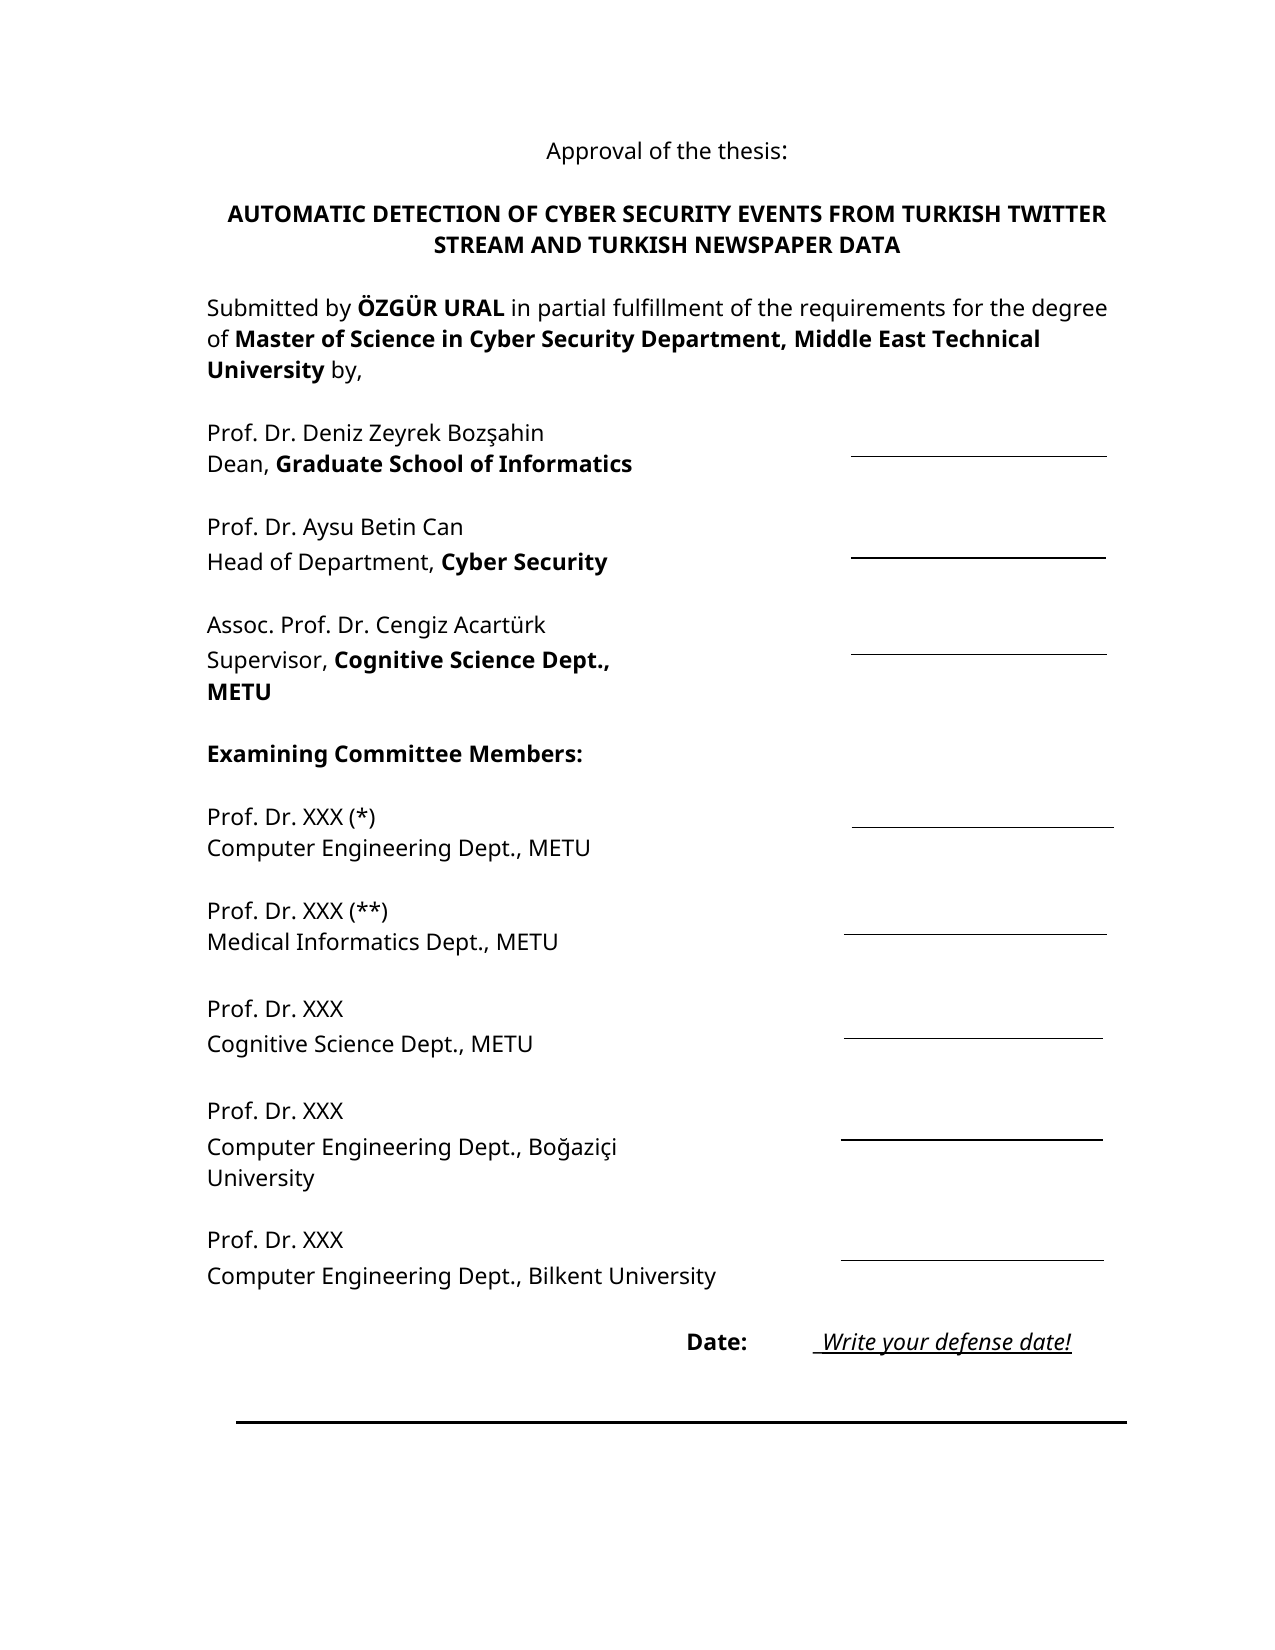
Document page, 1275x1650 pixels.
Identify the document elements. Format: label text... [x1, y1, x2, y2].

text Prof. Dr. XXX [207, 1224, 662, 1256]
text Dean, Graduate School of Informatics [207, 448, 783, 479]
text Assoc. Prof. Dr. Cengiz Acartürk [207, 609, 662, 640]
text Computer Engineering Dept., Boğaziçi University [207, 1131, 692, 1193]
text Medical Informatics Dept., METU [207, 926, 827, 957]
text Approval of the thesis: [207, 133, 1127, 167]
text Date: _Write your defense date! [686, 1324, 1127, 1357]
text Prof. Dr. XXX (**) [207, 895, 812, 926]
text Examining Committee Members: [207, 738, 633, 770]
text Prof. Dr. XXX [207, 1095, 692, 1126]
text Prof. Dr. XXX [207, 993, 797, 1024]
text Prof. Dr. Aysu Betin Can [207, 511, 605, 542]
text Supervisor, Cognitive Science Dept., METU [207, 644, 677, 707]
text Computer Engineering Dept., Bilkent University [207, 1260, 738, 1291]
text Submitted by ÖZGÜR URAL in partial fulfillment of the requirements for the degree of Master of Science in Cyber Security Department, Middle East Technical University by, [207, 292, 1122, 386]
text Cognitive Science Dept., METU [207, 1028, 797, 1059]
text Head of Department, Cyber Security [207, 546, 677, 577]
text AUTOMATIC DETECTION OF CYBER SECURITY EVENTS FROM TURKISH TWITTER STREAM AND TURKISH NEWSPAPER DATA [207, 198, 1127, 261]
text Computer Engineering Dept., METU [207, 832, 692, 863]
text Prof. Dr. Deniz Zeyrek Bozşahin [207, 417, 662, 448]
text Prof. Dr. XXX (*) [207, 801, 692, 832]
